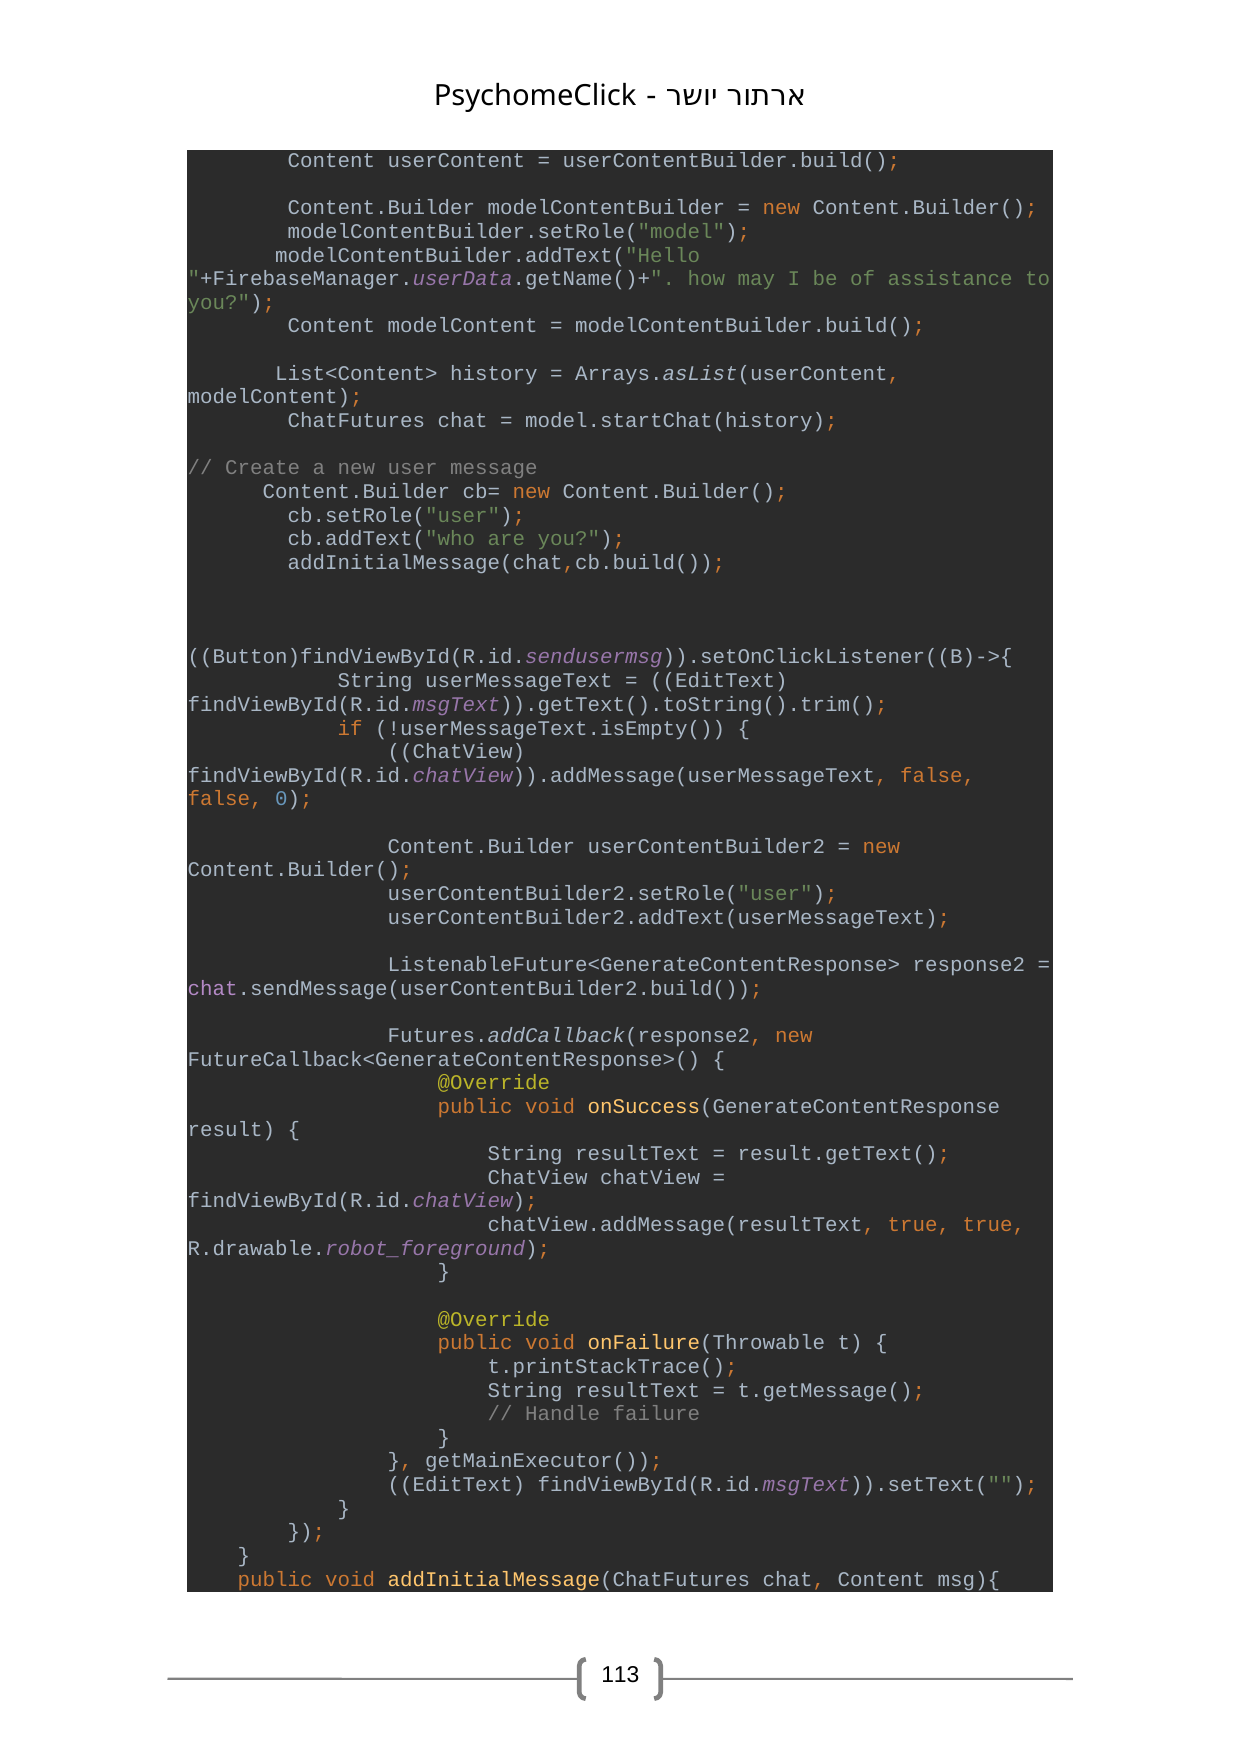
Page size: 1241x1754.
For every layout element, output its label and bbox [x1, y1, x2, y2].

text [187, 150, 1053, 1592]
